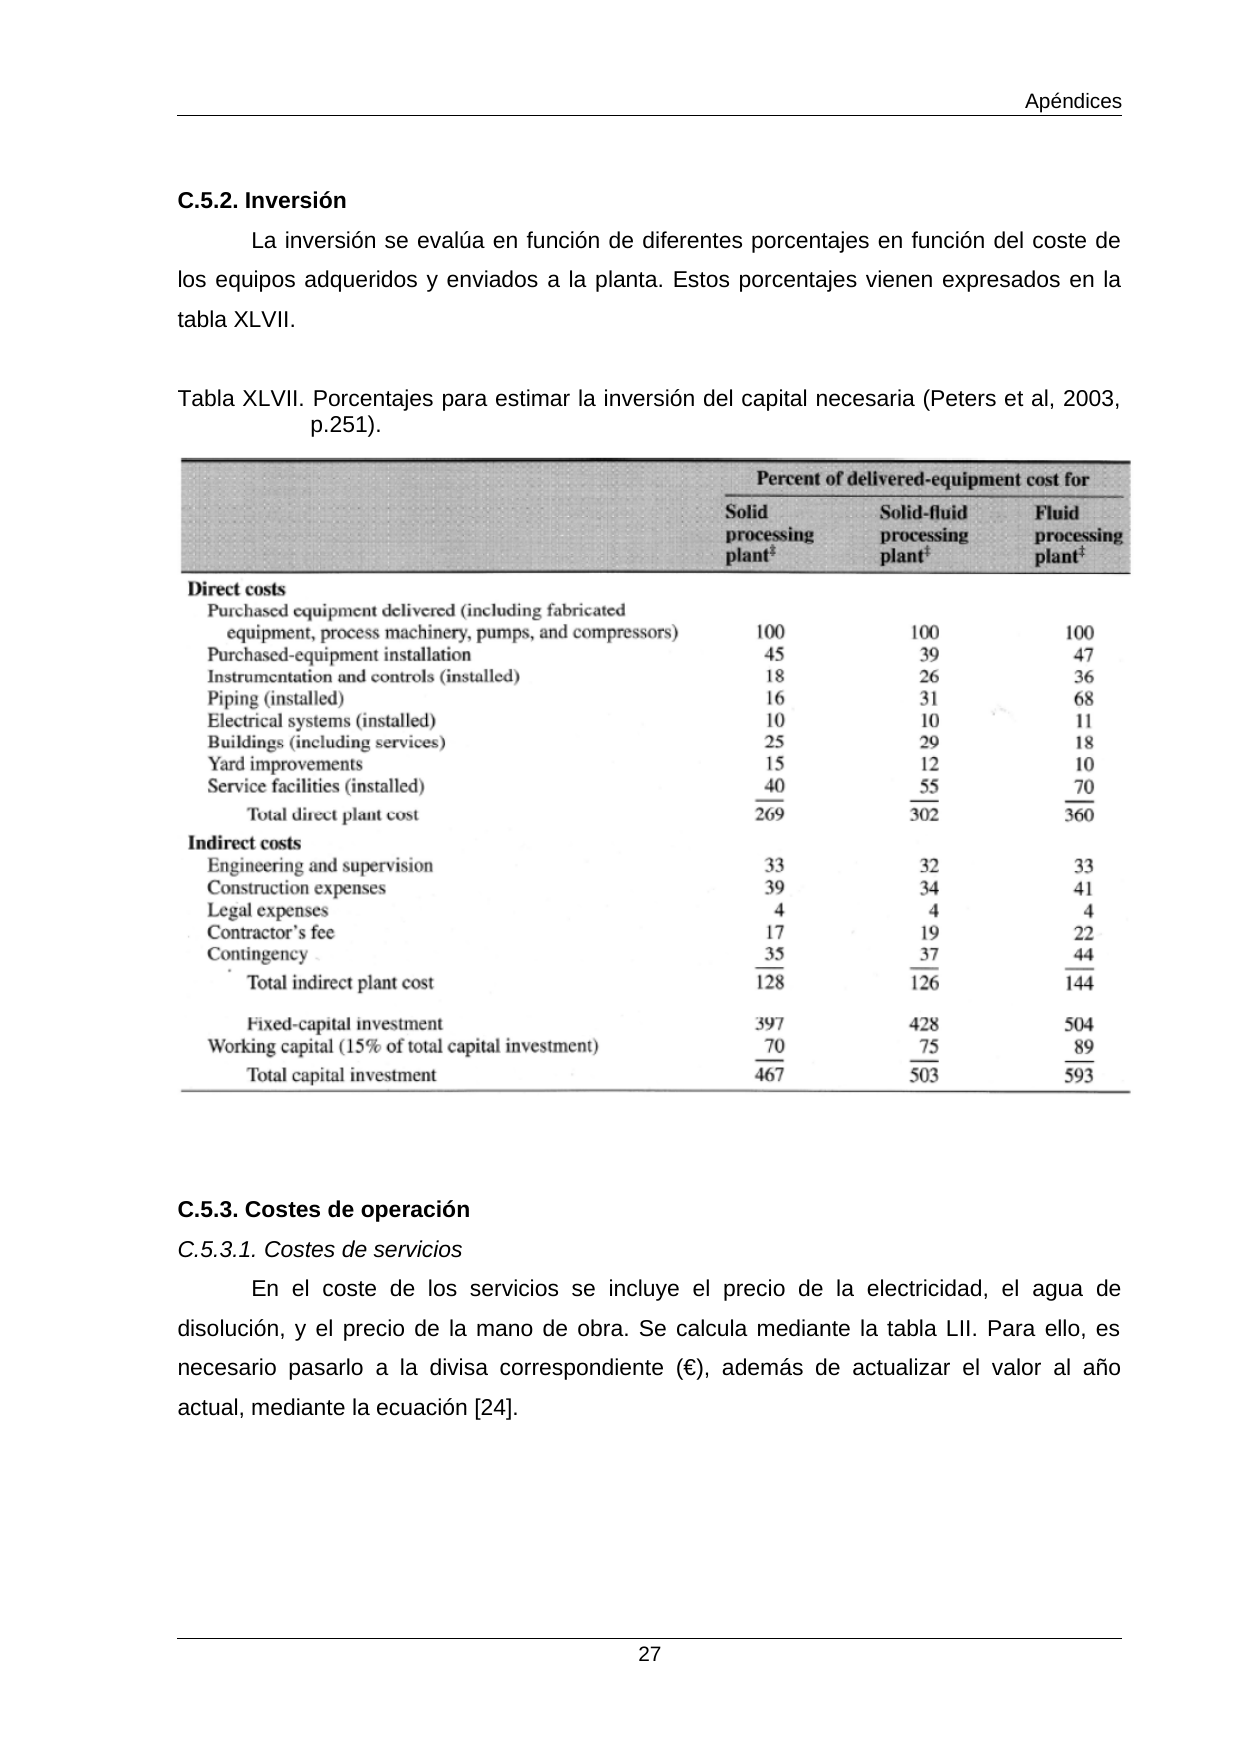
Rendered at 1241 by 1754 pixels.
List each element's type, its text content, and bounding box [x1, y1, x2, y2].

text La inversión se evalúa en función de diferentes porcentajes en función del coste de los equipos adqueridos y enviados a la planta. Estos porcentajes vienen expresados en la tabla XLVII. [177, 227, 1122, 332]
text En el coste de los servicios se incluye el precio de la electricidad, el agua de disolución, y el precio de la mano de obra. Se calcula mediante la tabla LII. Para ello, es necesario pasarlo a la divisa correspondiente (€), además de actualizar el valor al año actual, mediante la ecuación [24]. [177, 1275, 1122, 1420]
text Tabla XLVII. Porcentajes para estimar la inversión del capital necesaria (Peters et al, 2003, p.251). [177, 384, 1122, 437]
picture [139, 449, 1158, 1105]
text C.5.3. Costes de operación [177, 1196, 1122, 1223]
text C.5.3.1. Costes de servicios [177, 1236, 1122, 1262]
text C.5.2. Inversión [177, 187, 1122, 213]
